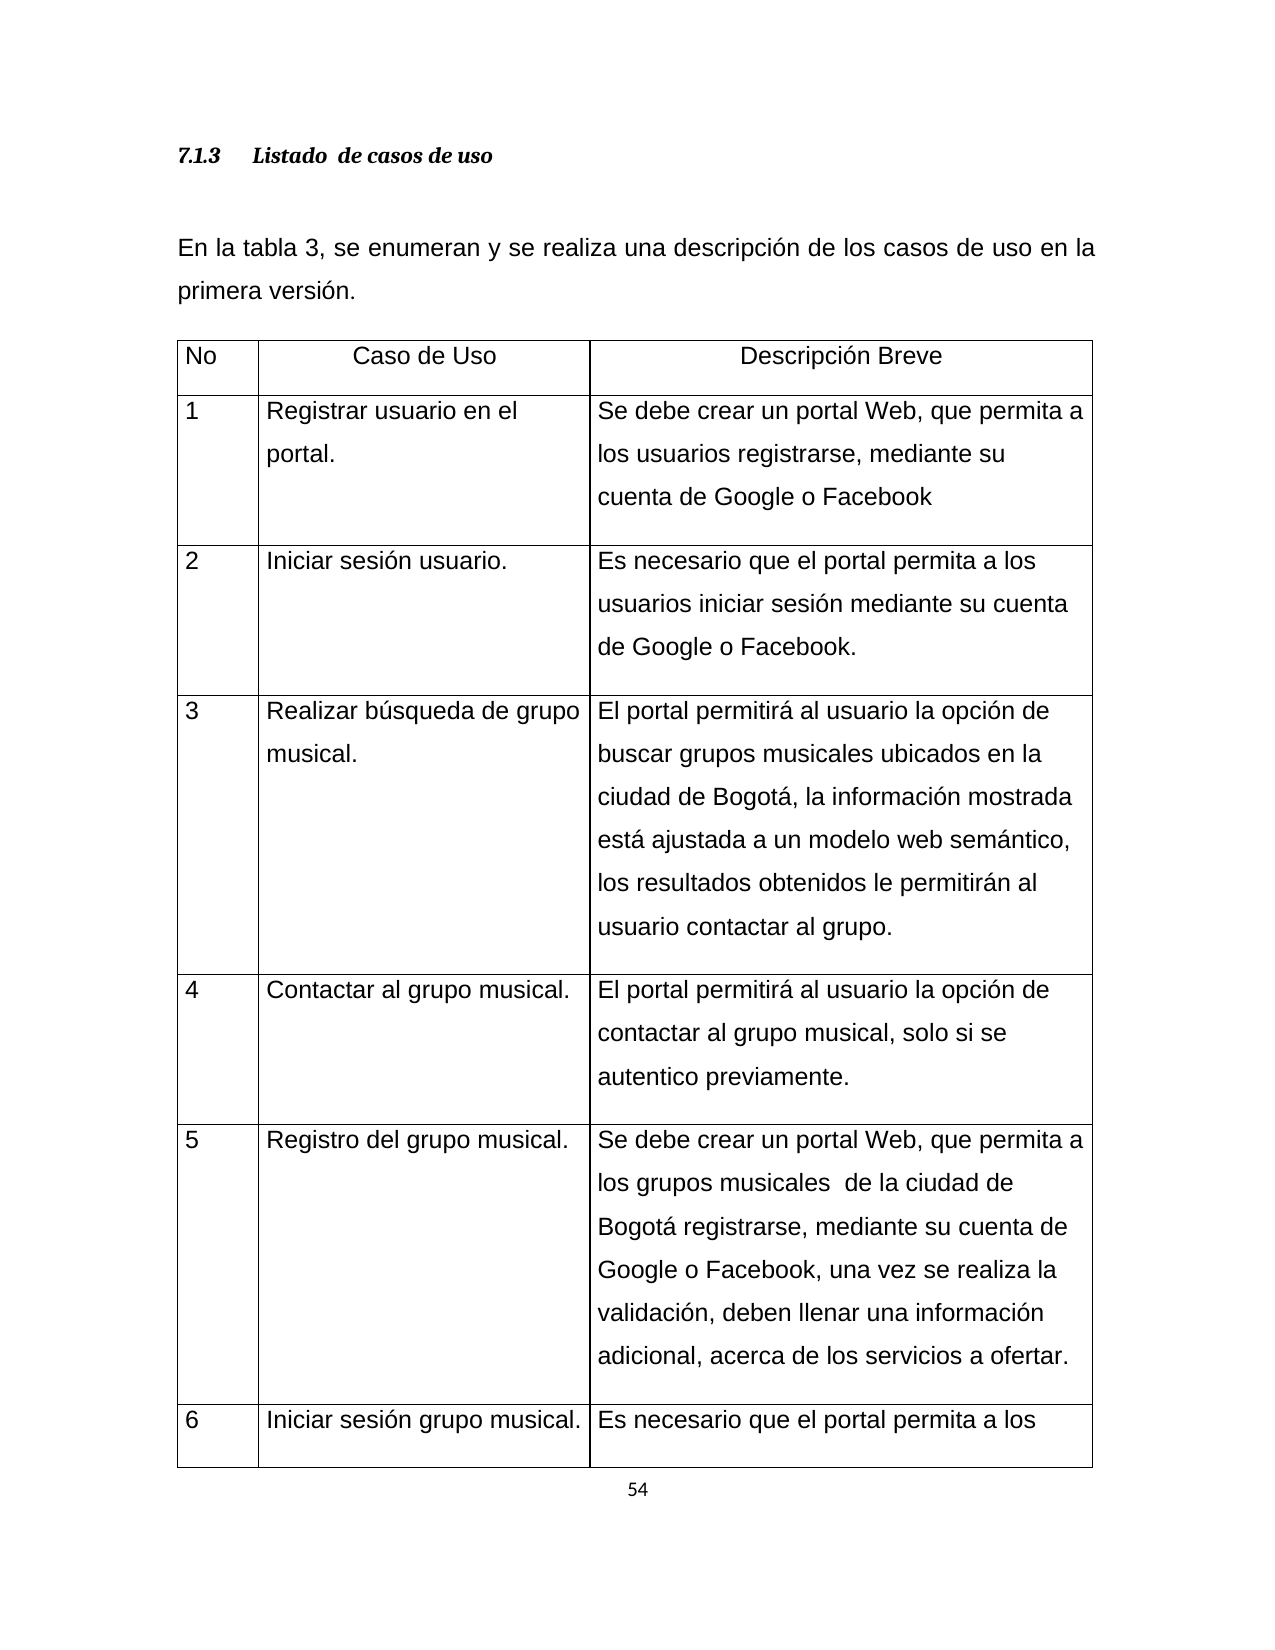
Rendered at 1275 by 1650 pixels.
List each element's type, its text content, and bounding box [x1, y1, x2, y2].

table_cell Realizar búsqueda de grupo musical. [259, 696, 589, 974]
table_header No [178, 341, 258, 395]
table_cell 5 [178, 1125, 258, 1403]
table_cell Se debe crear un portal Web, que permita a los usuarios registrarse, mediante su cuenta de Google o Facebook [591, 396, 1092, 545]
table_cell Se debe crear un portal Web, que permita a los grupos musicales de la ciudad de Bogotá registrarse, mediante su cuenta de Google o Facebook, una vez se realiza la validación, deben llenar una información adicional, acerca de los servicios a ofertar. [591, 1125, 1092, 1403]
table_cell Es necesario que el portal permita a los usuarios iniciar sesión mediante su cuenta de Google o Facebook. [591, 546, 1092, 695]
table_header Caso de Uso [259, 341, 589, 395]
table_cell 4 [178, 975, 258, 1124]
table_cell 6 [178, 1405, 258, 1467]
table_cell 1 [178, 396, 258, 545]
table_cell Registro del grupo musical. [259, 1125, 589, 1403]
subtitle Listado de casos de uso [177, 143, 1098, 169]
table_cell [591, 1405, 1092, 1467]
table_cell El portal permitirá al usuario la opción de contactar al grupo musical, solo si se autentico previamente. [591, 975, 1092, 1124]
table_cell Contactar al grupo musical. [259, 975, 589, 1124]
table_cell Registrar usuario en el portal. [259, 396, 589, 545]
table_cell 3 [178, 696, 258, 974]
table_header Descripción Breve [591, 341, 1092, 395]
table_cell 2 [178, 546, 258, 695]
table_cell El portal permitirá al usuario la opción de buscar grupos musicales ubicados en la ciudad de Bogotá, la información mostrada está ajustada a un modelo web semántico, los resultados obtenidos le permitirán al usuario contactar al grupo. [591, 696, 1092, 974]
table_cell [259, 1405, 589, 1467]
table_cell Iniciar sesión usuario. [259, 546, 589, 695]
text En la tabla 3, se enumeran y se realiza una descripción de los casos de uso en la primera versión. [177, 233, 1098, 305]
